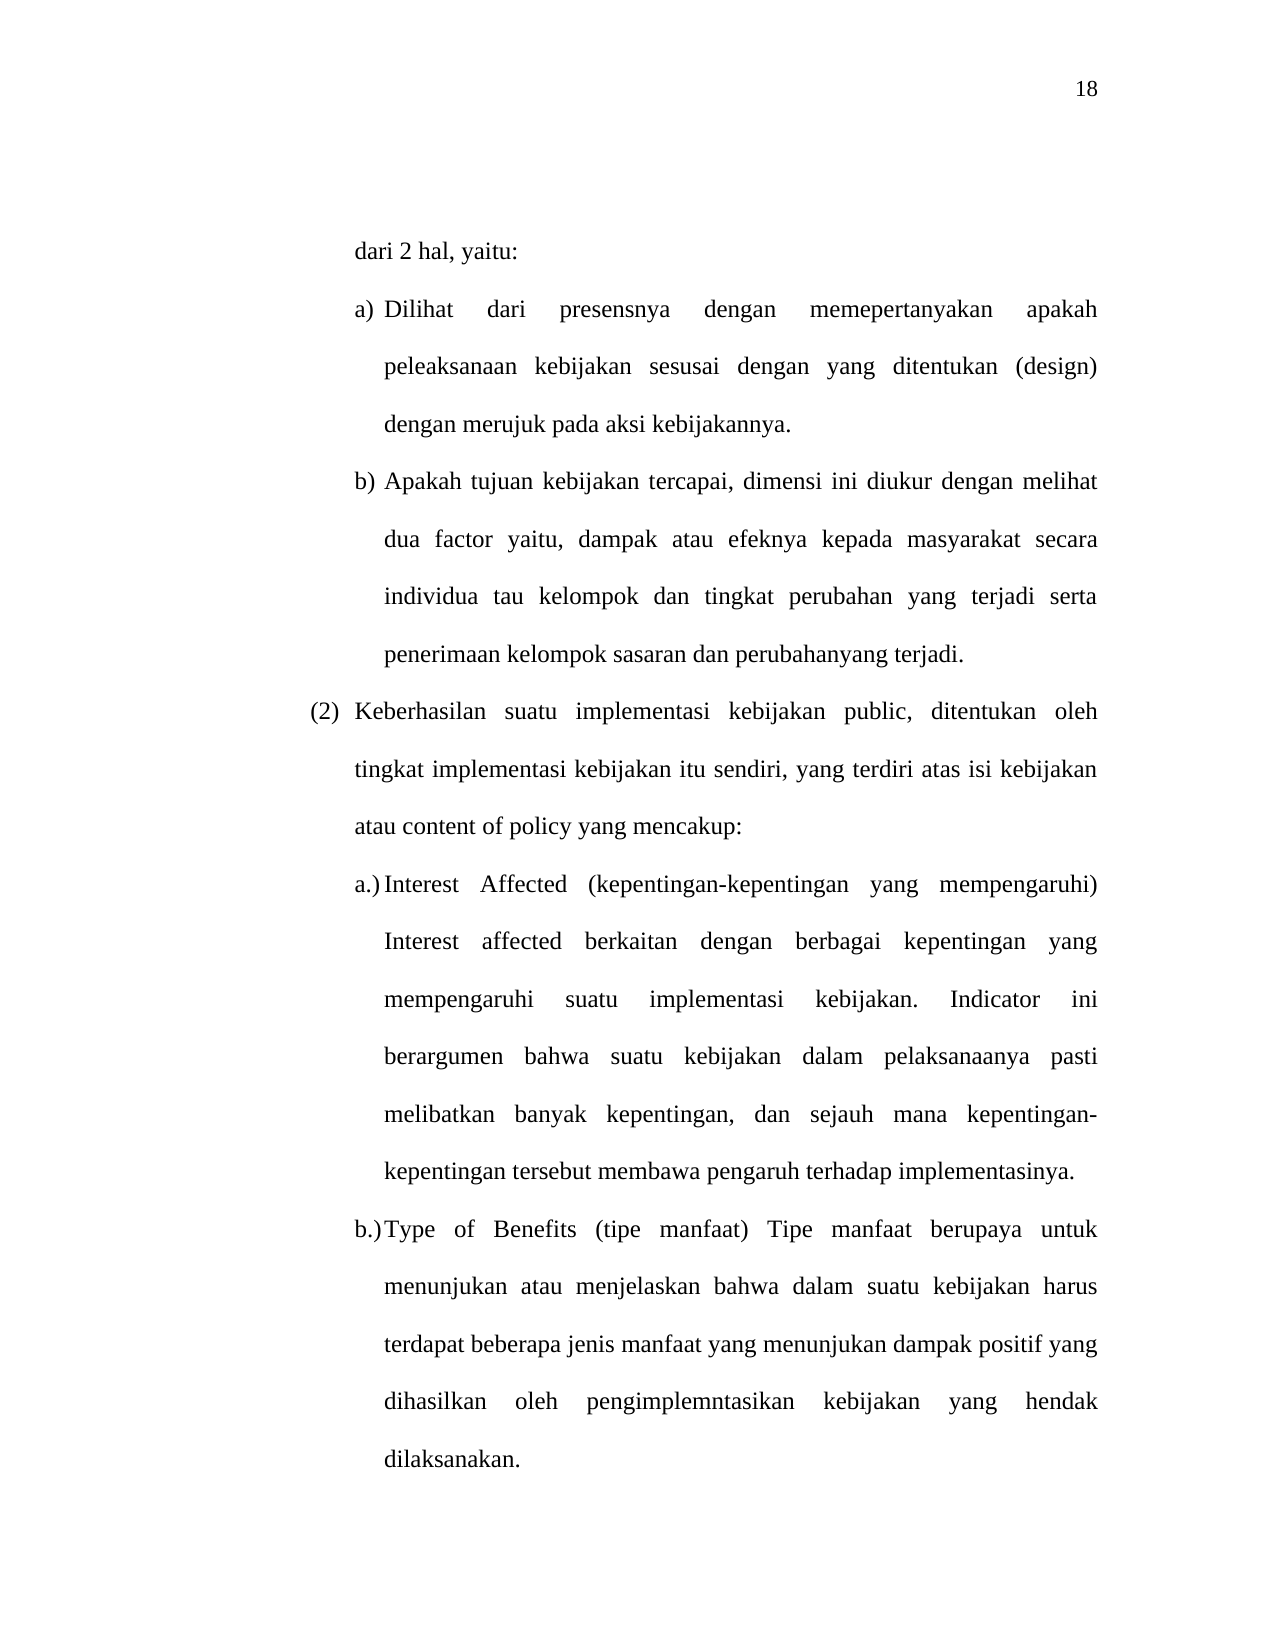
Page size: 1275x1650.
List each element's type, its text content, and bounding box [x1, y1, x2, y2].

list Apakah tujuan kebijakan tercapai, dimensi ini diukur dengan melihat dua factor yaitu, dampak atau efeknya kepada masyarakat secara individua tau kelompok dan tingkat perubahan yang terjadi serta penerimaan kelompok sasaran dan perubahanyang terjadi. [354, 466, 1098, 667]
text a.) Interest Affected (kepentingan-kepentingan yang mempengaruhi) Interest affected berkaitan dengan berbagai kepentingan yang mempengaruhi suatu implementasi kebijakan. Indicator ini berargumen bahwa suatu kebijakan dalam pelaksanaanya pasti melibatkan banyak kepentingan, dan sejauh mana kepentingan-kepentingan tersebut membawa pengaruh terhadap implementasinya. [354, 869, 1098, 1185]
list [310, 236, 1098, 265]
text (2) Keberhasilan suatu implementasi kebijakan public, ditentukan oleh tingkat implementasi kebijakan itu sendiri, yang terdiri atas isi kebijakan atau content of policy yang mencakup: [310, 696, 1098, 840]
list Dilihat dari presensnya dengan memepertanyakan apakah peleaksanaan kebijakan sesusai dengan yang ditentukan (design) dengan merujuk pada aksi kebijakannya. [354, 294, 1098, 437]
text b.) Type of Benefits (tipe manfaat) Tipe manfaat berupaya untuk menunjukan atau menjelaskan bahwa dalam suatu kebijakan harus terdapat beberapa jenis manfaat yang menunjukan dampak positif yang dihasilkan oleh pengimplemntasikan kebijakan yang hendak dilaksanakan. [354, 1214, 1098, 1472]
